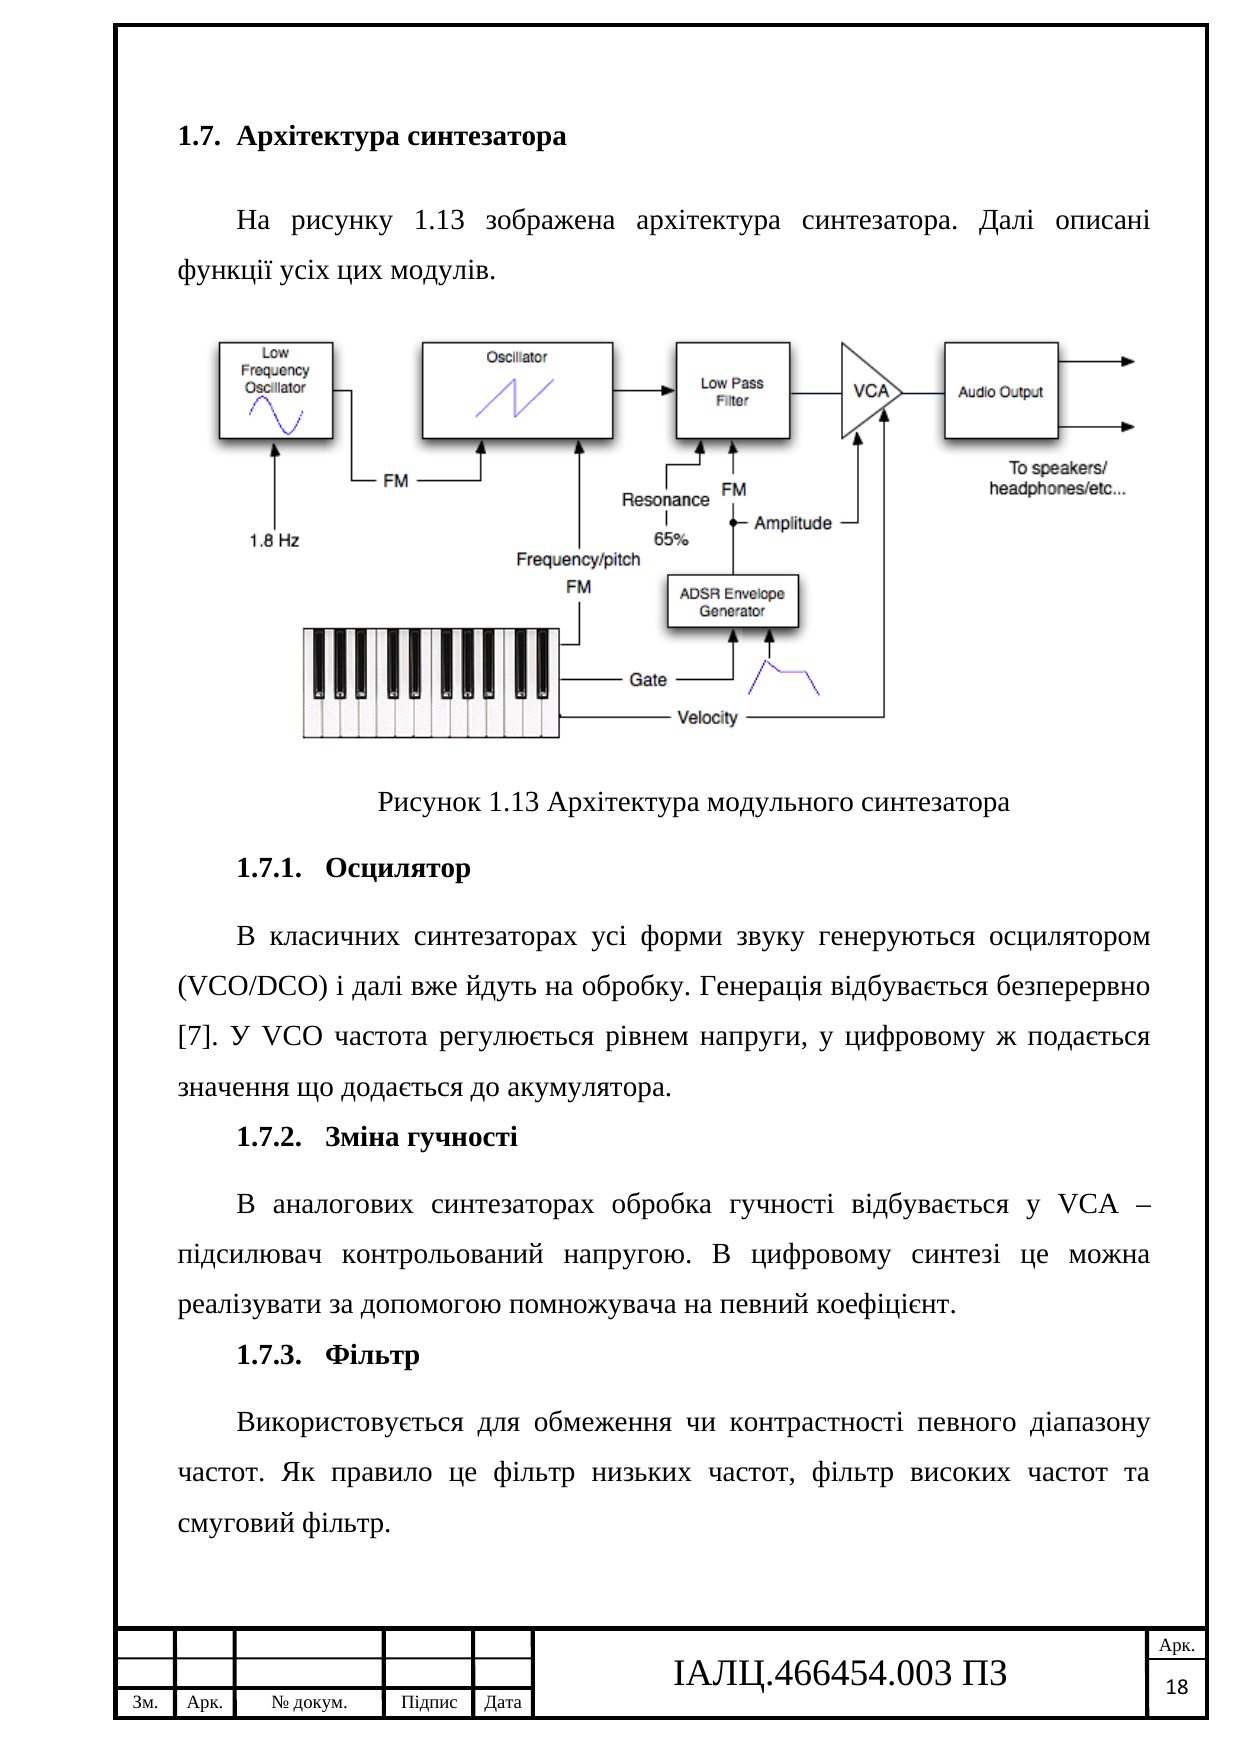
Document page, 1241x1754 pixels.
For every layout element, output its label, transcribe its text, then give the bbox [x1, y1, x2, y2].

text На рисунку 1.13 зображена архітектура синтезатора. Далі описані функції усіх цих модулів. [177, 202, 1152, 286]
list Використовується для обмеження чи контрастності певного діапазону частот. Як правило це фільтр низьких частот, фільтр високих частот та смуговий фільтр. [177, 1404, 1152, 1538]
list Осцилятор [236, 851, 1152, 884]
list В аналогових синтезаторах обробка гучності відбувається у VCA – підсилювач контрольований напругою. В цифровому синтезі це можна реалізувати за допомогою помножувача на певний коефіцієнт. [177, 1186, 1152, 1320]
list В класичних синтезаторах усі форми звуку генеруються осцилятором (VCO/DCO) і далі вже йдуть на обробку. Генерація відбувається безперервно [7]. У VCO частота регулюється рівнем напруги, у цифровому ж подається значення що додається до акумулятора. [177, 918, 1152, 1102]
list Фільтр [236, 1337, 1152, 1371]
list Архітектура синтезатора [177, 118, 1152, 152]
text Рисунок 1.13 Архітектура модульного синтезатора [177, 784, 1152, 817]
list Зміна гучності [236, 1119, 1152, 1152]
picture [177, 319, 1152, 753]
